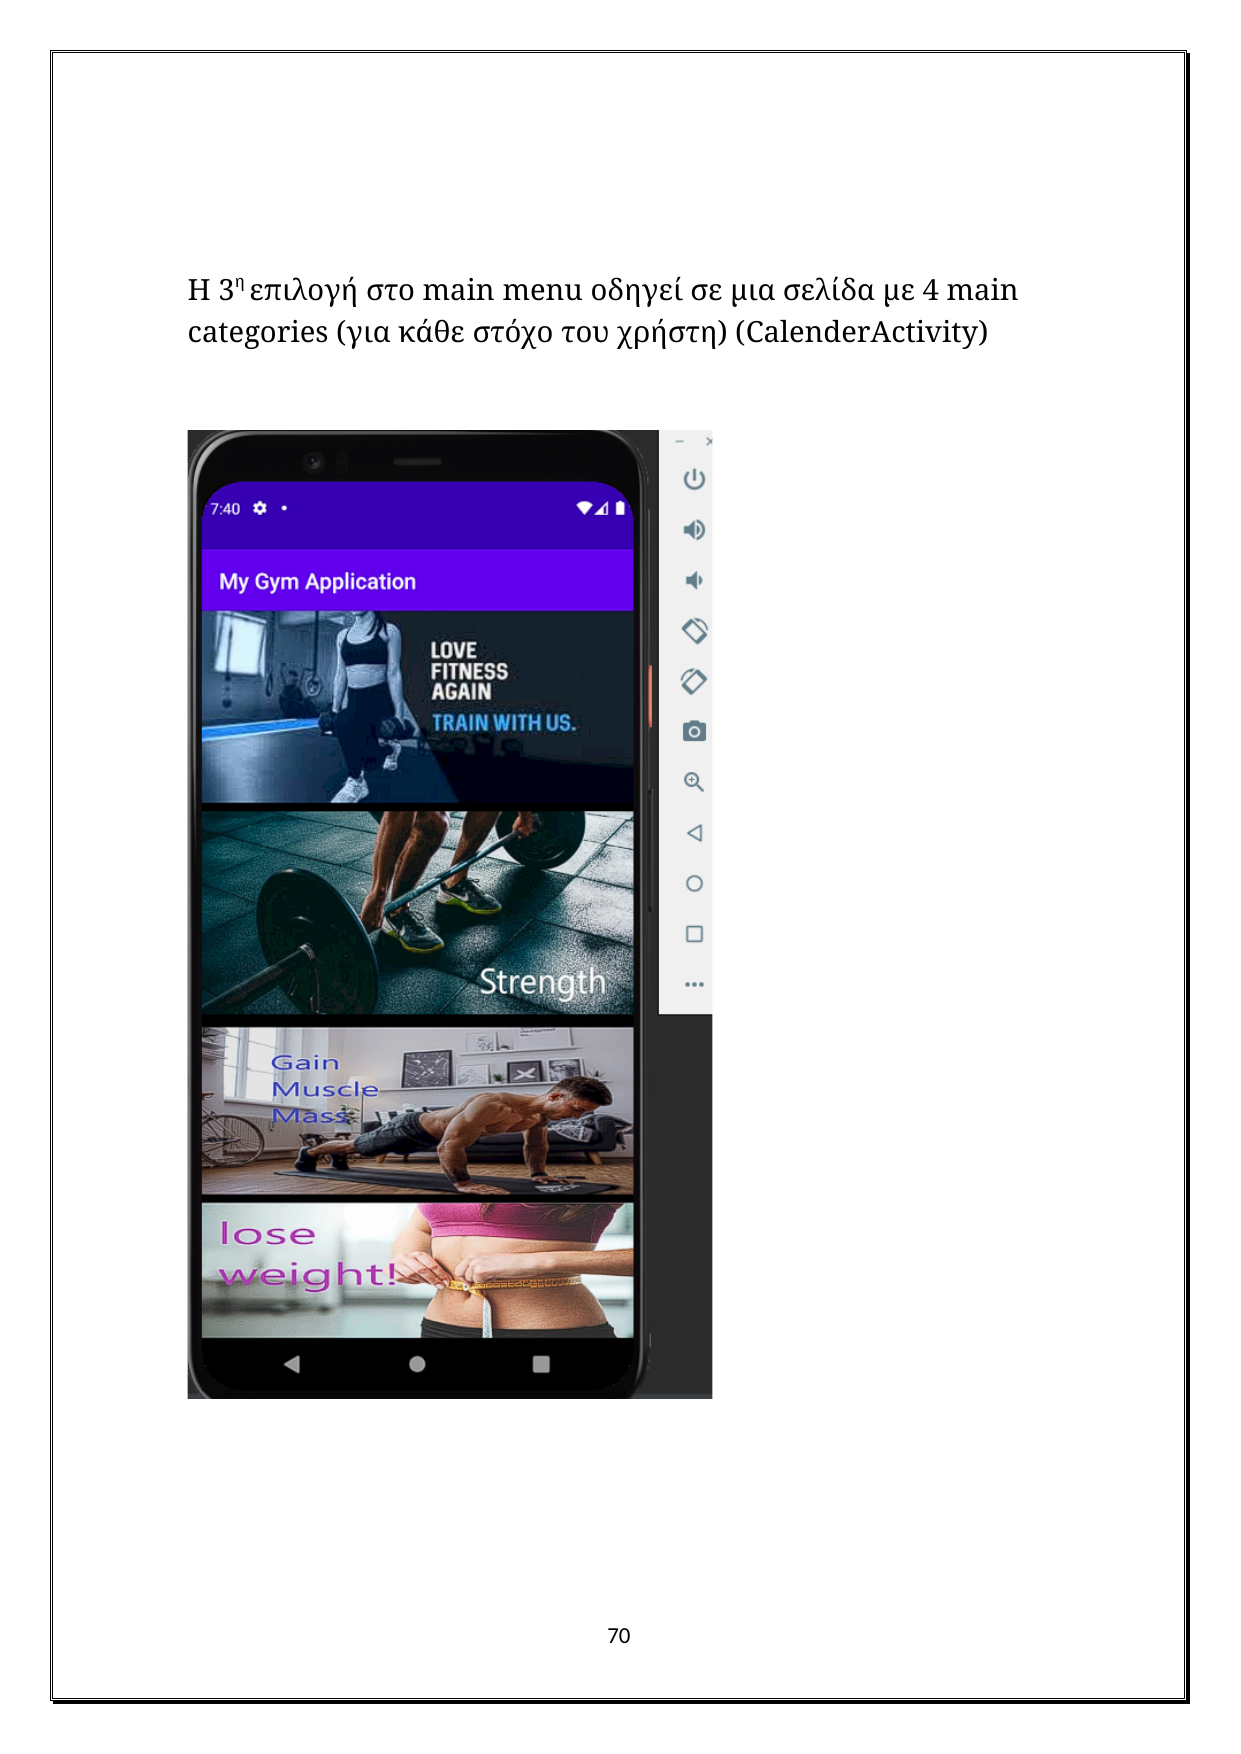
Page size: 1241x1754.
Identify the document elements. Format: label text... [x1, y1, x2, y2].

text Η 3η επιλογή στο main menu οδηγεί σε μια σελίδα με 4 main categories (για κάθε στόχο του χρήστη) (CalenderActivity) [187, 269, 1049, 351]
picture [187, 430, 713, 1399]
